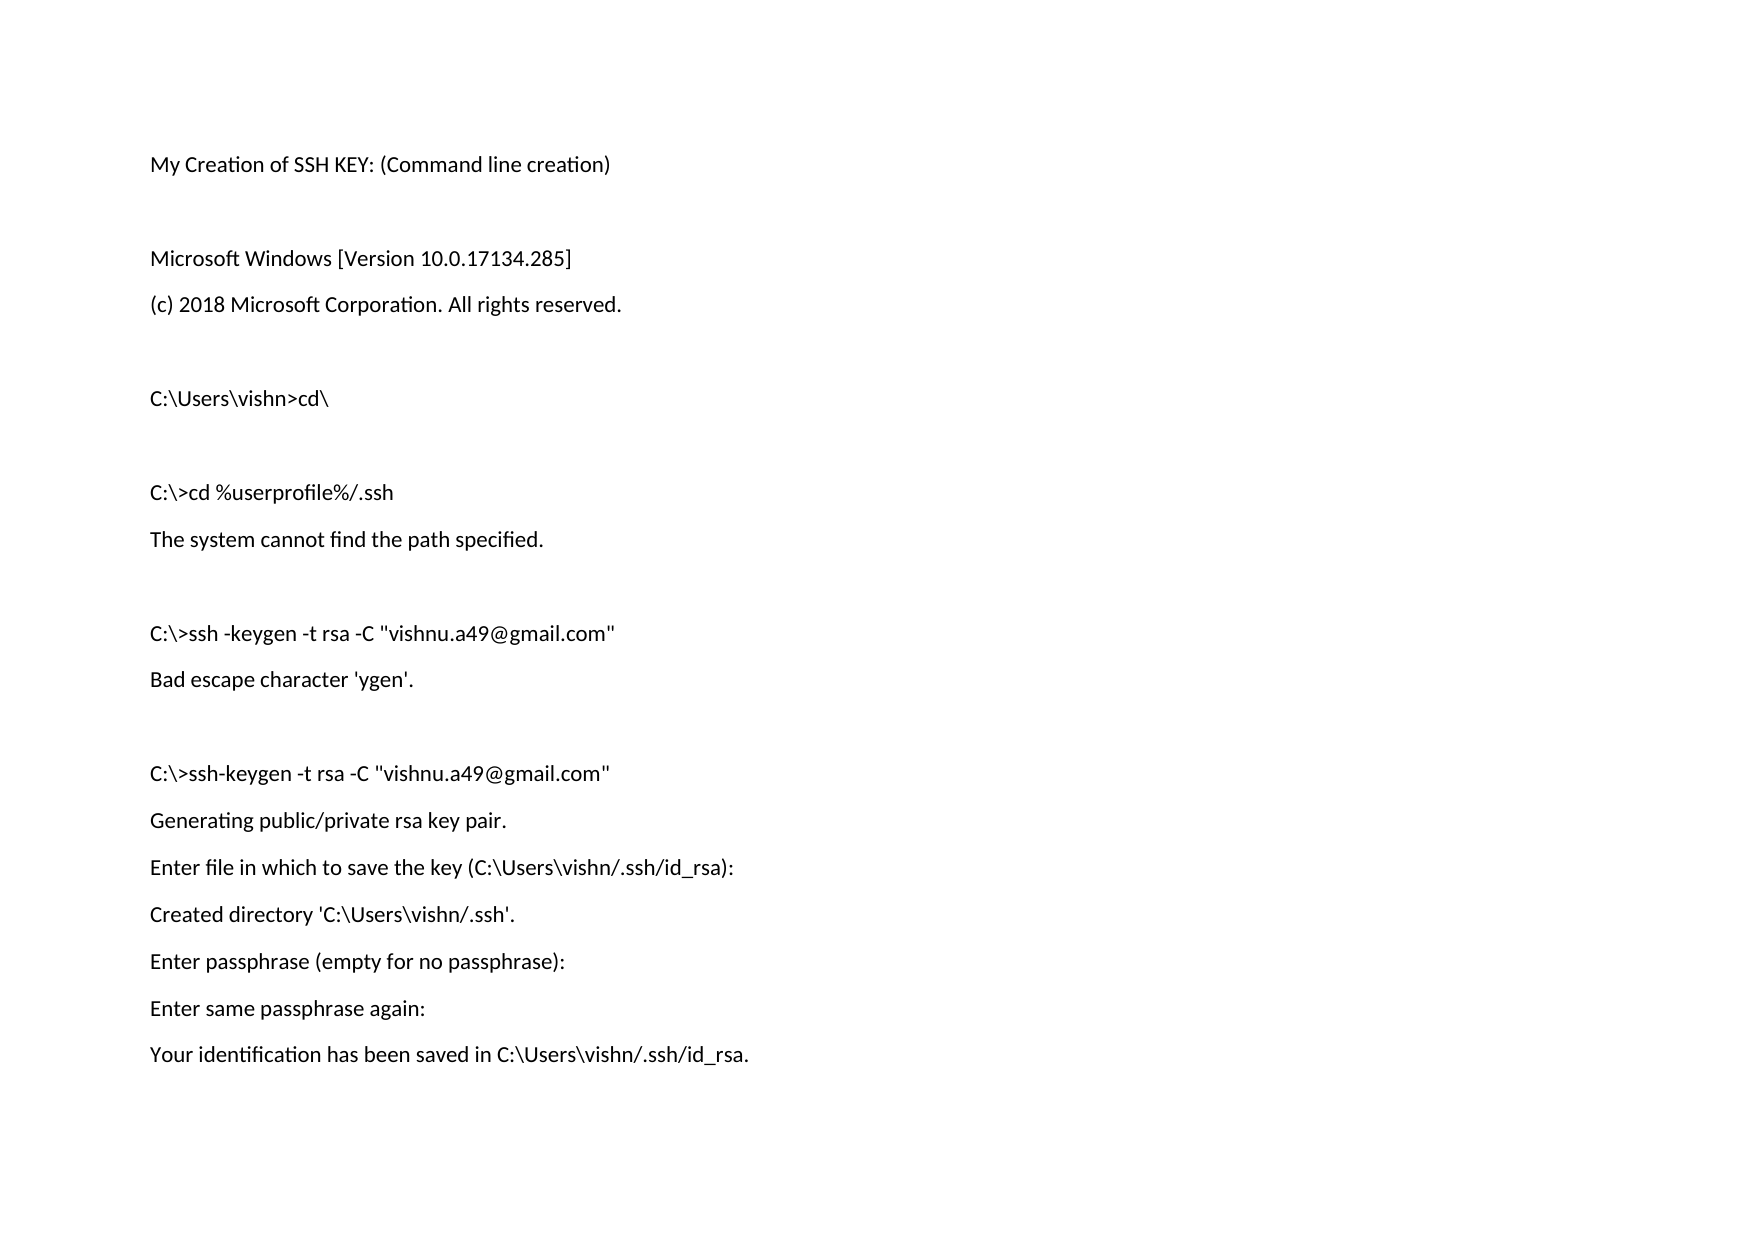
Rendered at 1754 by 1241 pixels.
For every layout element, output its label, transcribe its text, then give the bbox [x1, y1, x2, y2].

text Enter same passphrase again: [150, 994, 1604, 1022]
text C:\Users\vishn>cd\ [150, 384, 1604, 412]
text The system cannot find the path specified. [150, 525, 1604, 553]
text My Creation of SSH KEY: (Command line creation) [150, 150, 1604, 178]
text Your identification has been saved in C:\Users\vishn/.ssh/id_rsa. [150, 1041, 1604, 1069]
text Bad escape character 'ygen'. [150, 666, 1604, 694]
text Enter file in which to save the key (C:\Users\vishn/.ssh/id_rsa): [150, 853, 1604, 881]
text C:\>ssh -keygen -t rsa -C "vishnu.a49@gmail.com" [150, 619, 1604, 647]
text Microsoft Windows [Version 10.0.17134.285] [150, 244, 1604, 272]
text (c) 2018 Microsoft Corporation. All rights reserved. [150, 291, 1604, 319]
text Enter passphrase (empty for no passphrase): [150, 947, 1604, 975]
text Generating public/private rsa key pair. [150, 806, 1604, 834]
text C:\>cd %userprofile%/.ssh [150, 478, 1604, 506]
text Created directory 'C:\Users\vishn/.ssh'. [150, 900, 1604, 928]
text C:\>ssh-keygen -t rsa -C "vishnu.a49@gmail.com" [150, 759, 1604, 787]
